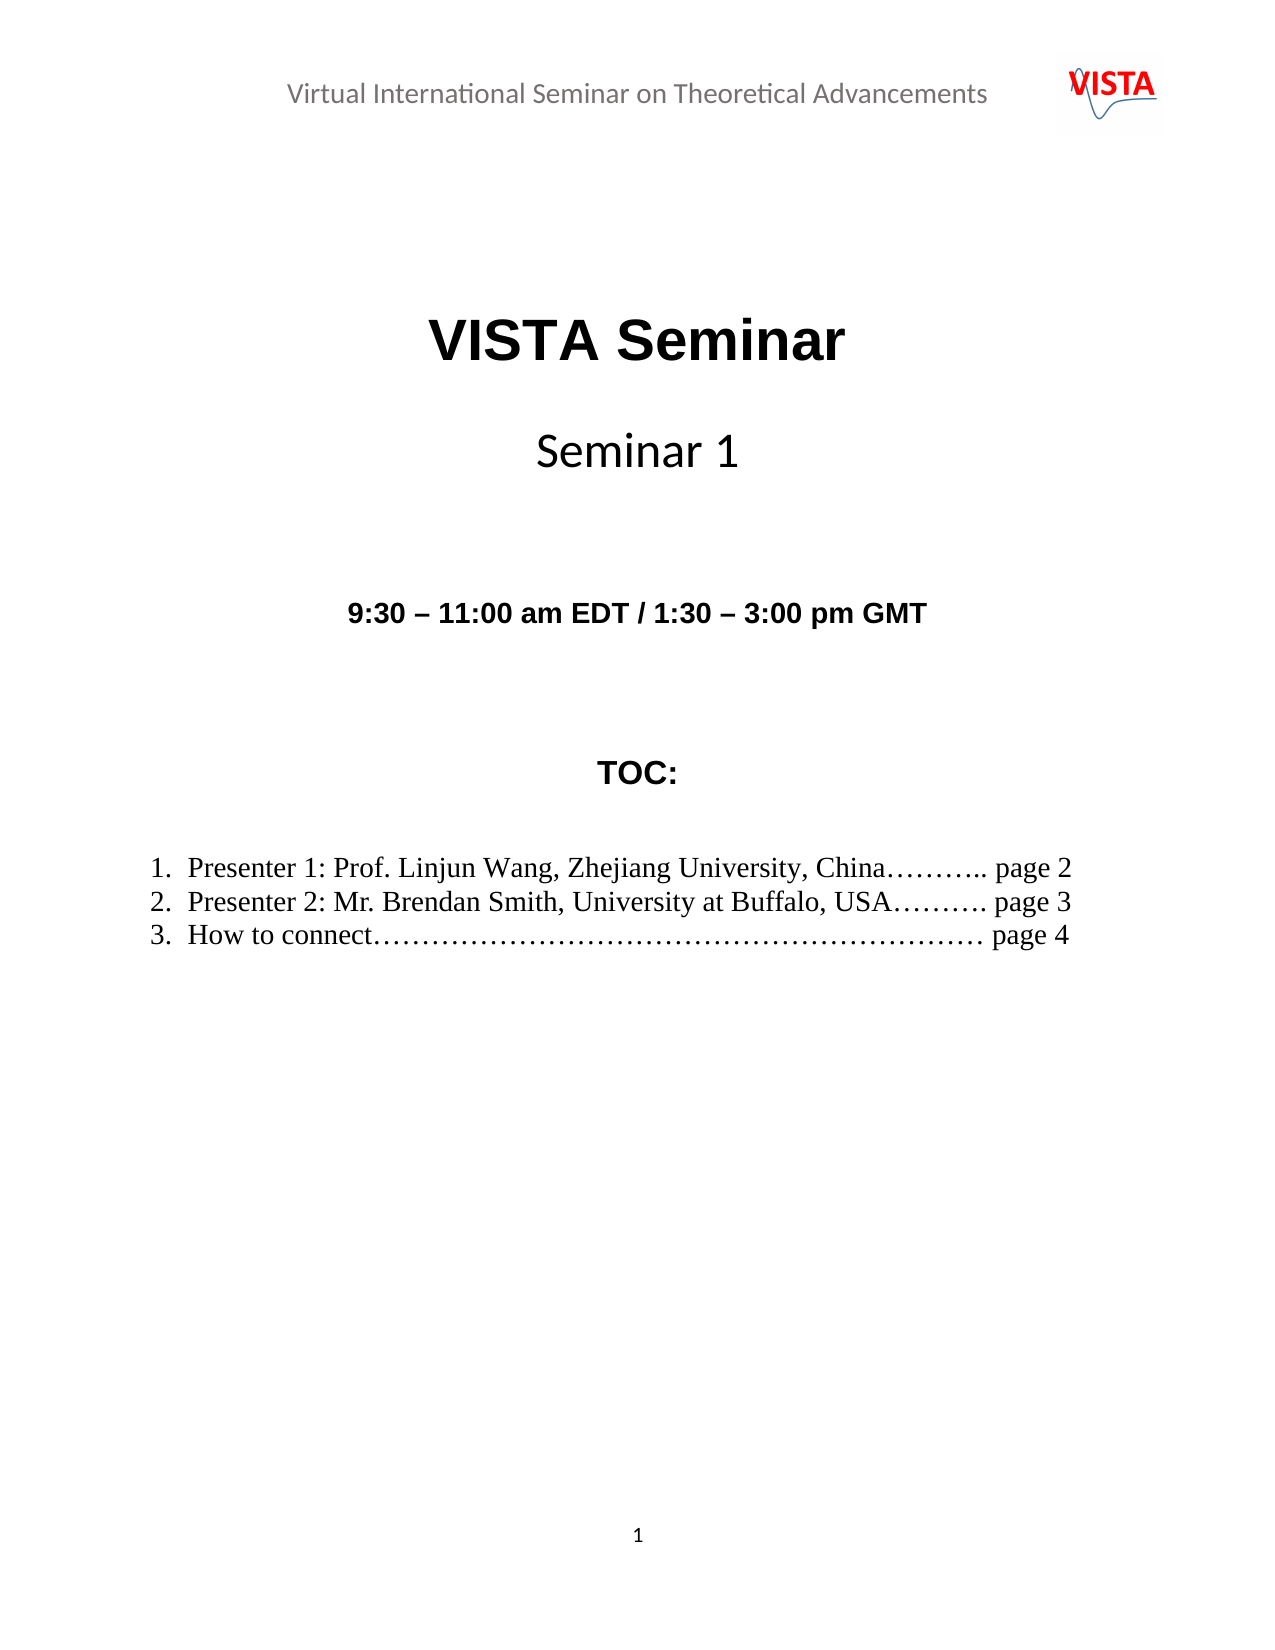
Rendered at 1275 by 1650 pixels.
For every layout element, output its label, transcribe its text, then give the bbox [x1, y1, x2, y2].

list Presenter 2: Mr. Brendan Smith, University at Buffalo, USA………. page 3 [150, 884, 1125, 917]
title TOC: [150, 753, 1125, 792]
list Presenter 1: Prof. Linjun Wang, Zhejiang University, China……….. page 2 [150, 850, 1125, 884]
text Seminar 1 [150, 418, 1125, 479]
title 9:30 – 11:00 am EDT / 1:30 – 3:00 pm GMT [150, 596, 1125, 630]
picture [1055, 51, 1165, 134]
title VISTA Seminar [150, 305, 1125, 372]
list How to connect……………………………………………………… page 4 [150, 917, 1125, 951]
